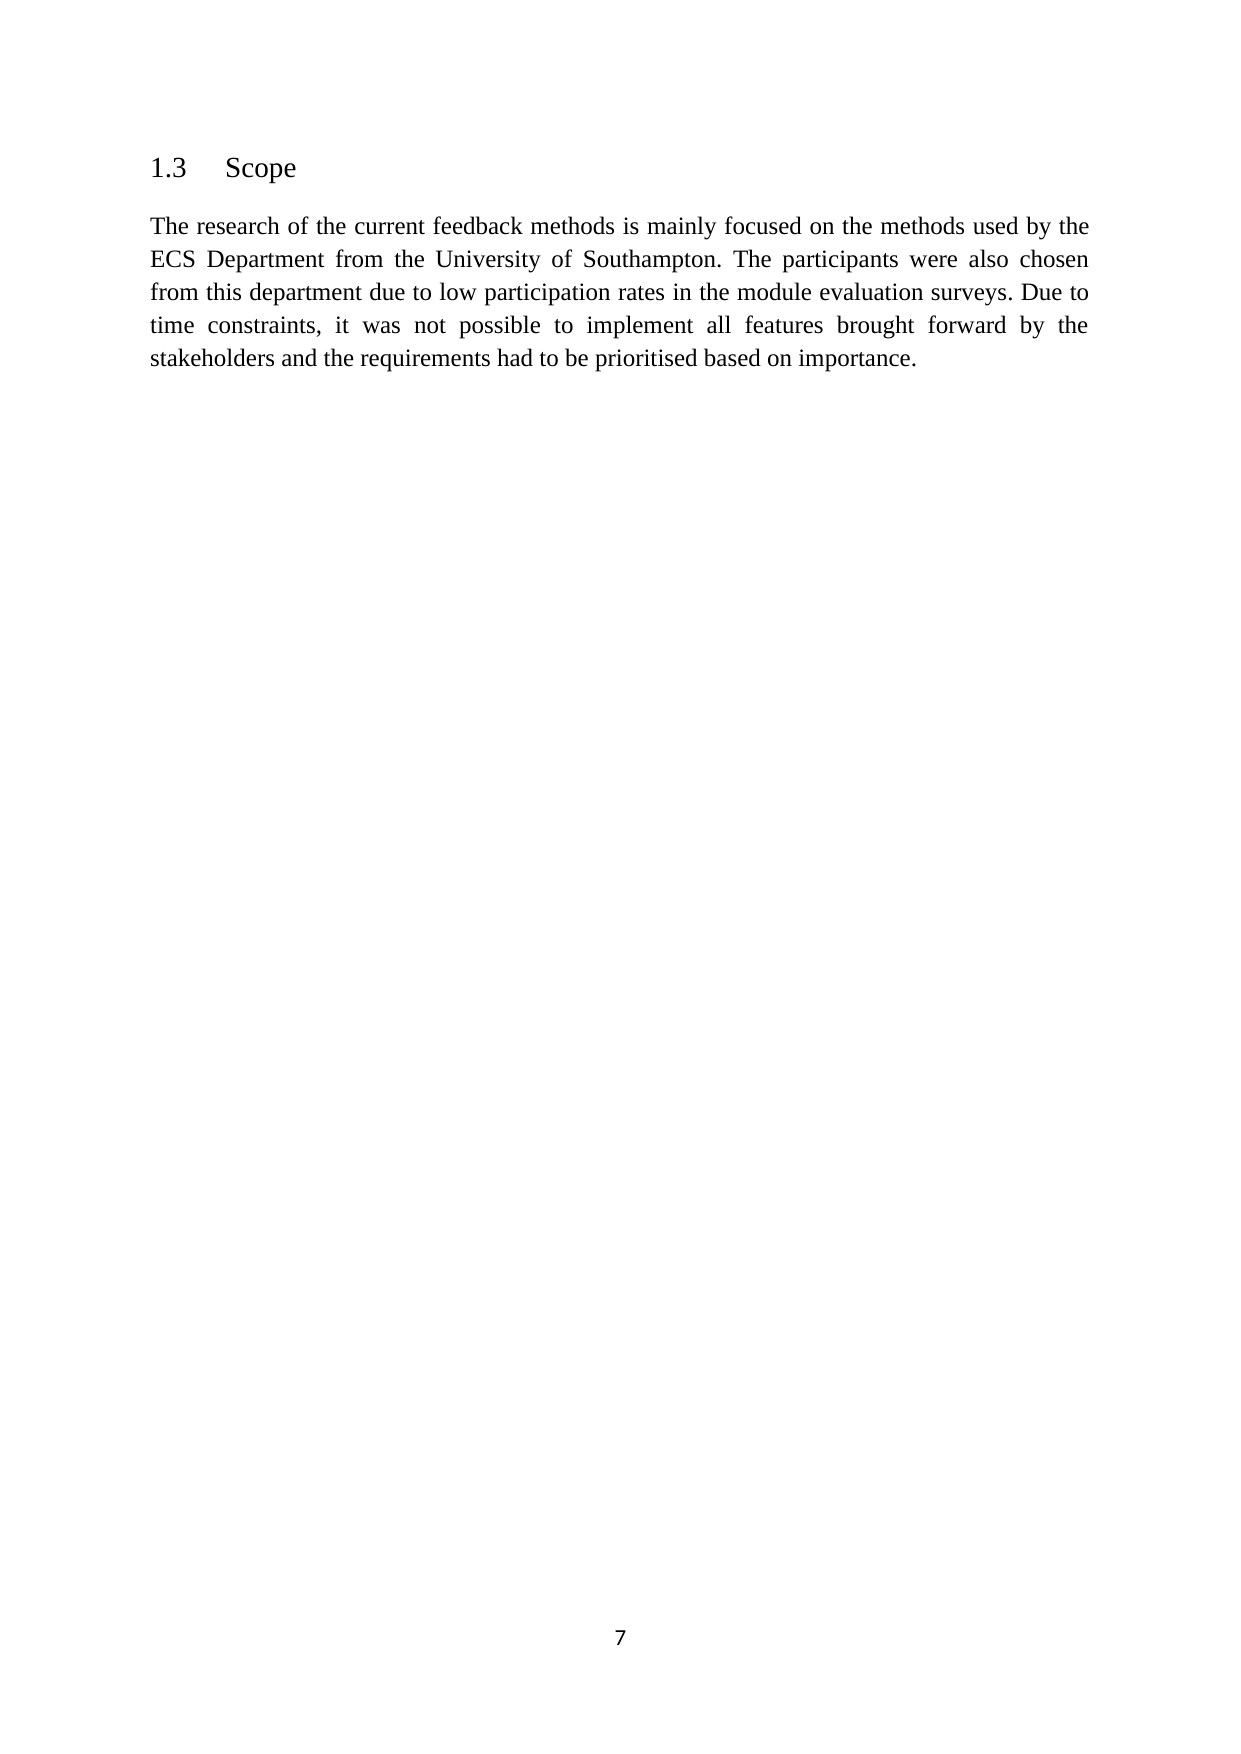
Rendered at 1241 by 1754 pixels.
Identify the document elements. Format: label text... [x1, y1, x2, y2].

text The research of the current feedback methods is mainly focused on the methods used by the ECS Department from the University of Southampton. The participants were also chosen from this department due to low participation rates in the module evaluation surveys. Due to time constraints, it was not possible to implement all features brought forward by the stakeholders and the requirements had to be prioritised based on importance. [150, 211, 1090, 372]
text 1.3 Scope [150, 150, 1090, 183]
